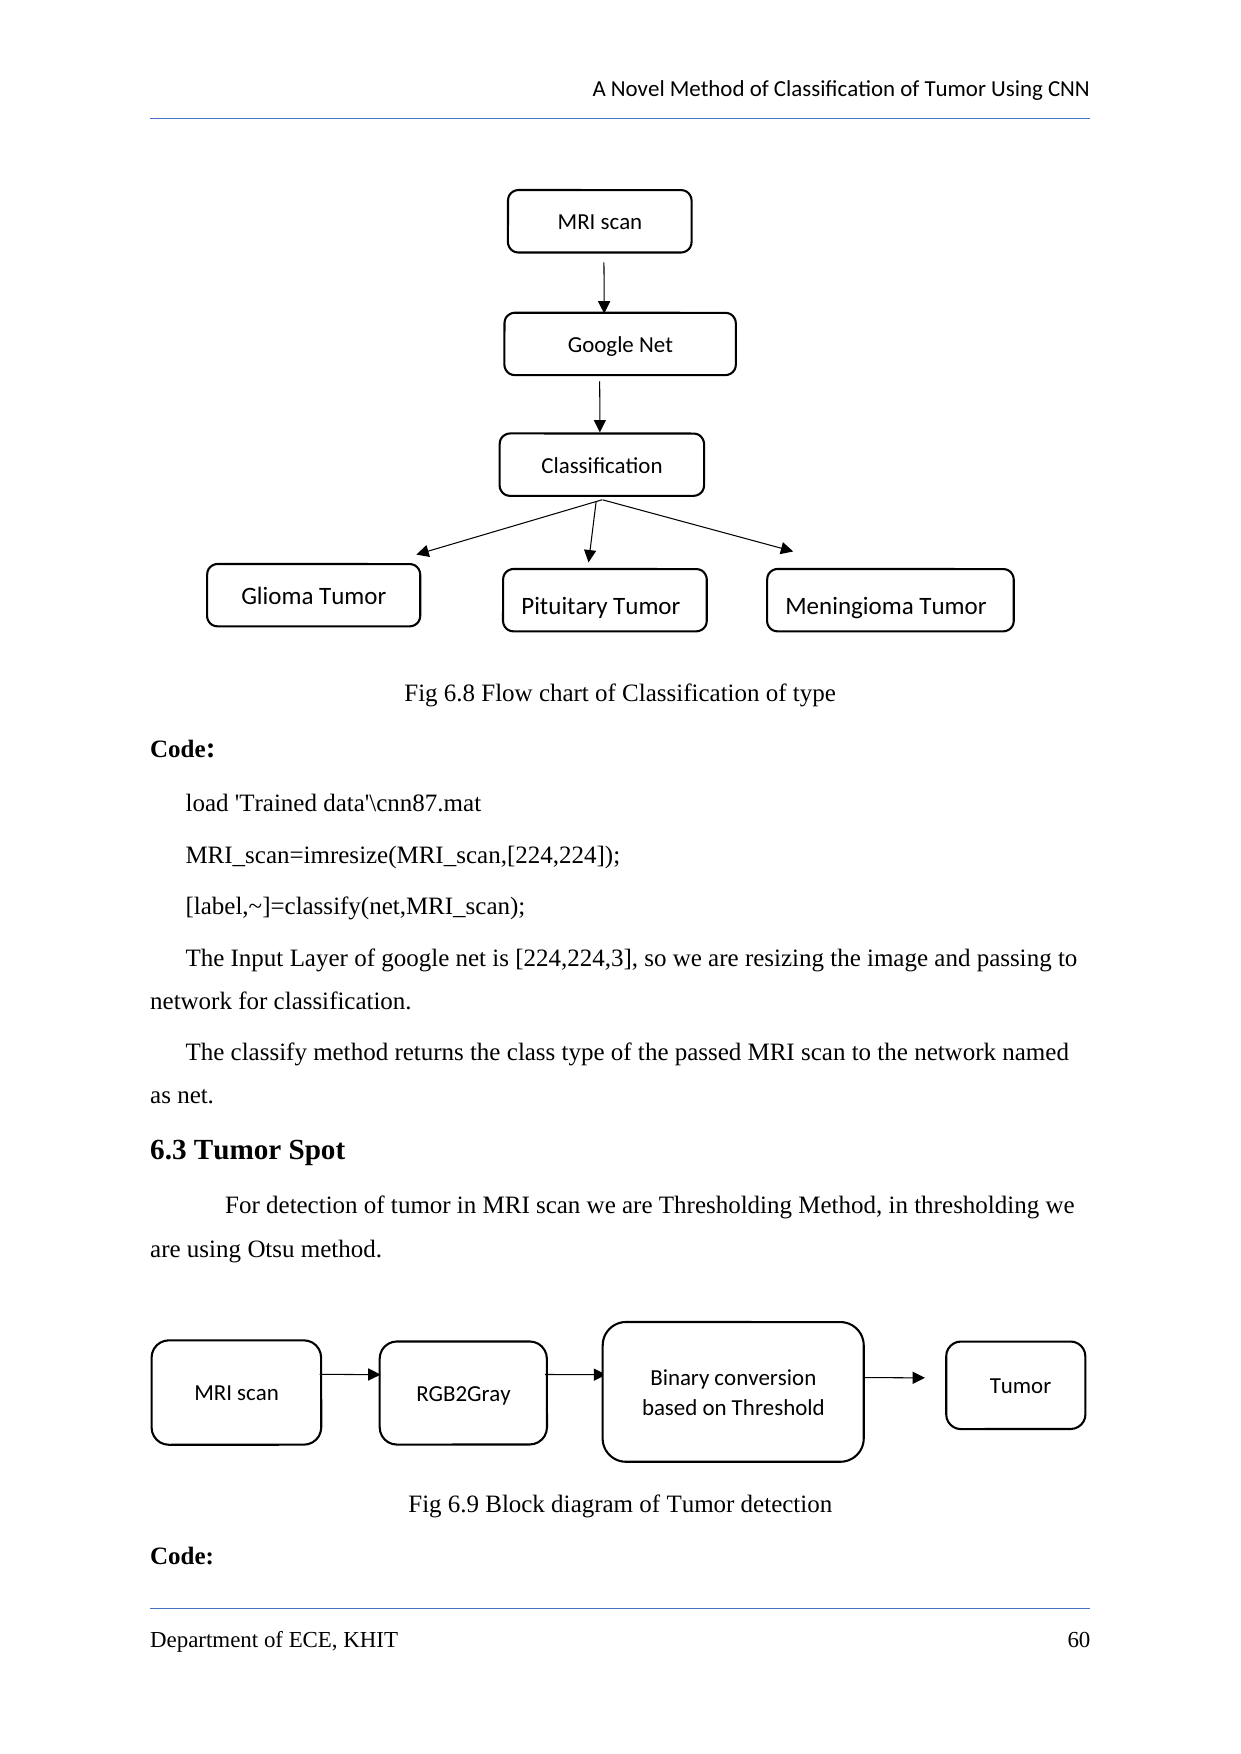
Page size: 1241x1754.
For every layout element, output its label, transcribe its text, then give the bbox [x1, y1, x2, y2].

text Fig 6.9 Block diagram of Tumor detection [150, 1489, 1090, 1518]
text The classify method returns the class type of the passed MRI scan to the network named as net. [150, 1037, 1090, 1109]
text Code: [150, 1541, 1090, 1570]
text For detection of tumor in MRI scan we are Thresholding Method, in thresholding we are using Otsu method. [150, 1191, 1090, 1262]
text The Input Layer of google net is [224,224,3], so we are resizing the image and passing to network for classification. [150, 943, 1090, 1014]
text Code: [150, 730, 1090, 763]
text MRI_scan=imresize(MRI_scan,[224,224]); [185, 840, 1090, 868]
text load 'Trained data'\cnn87.mat [185, 788, 1090, 817]
text Fig 6.8 Flow chart of Classification of type [150, 678, 1090, 707]
text [label,~]=classify(net,MRI_scan); [185, 891, 1090, 920]
text 6.3 Tumor Spot [150, 1132, 1090, 1165]
